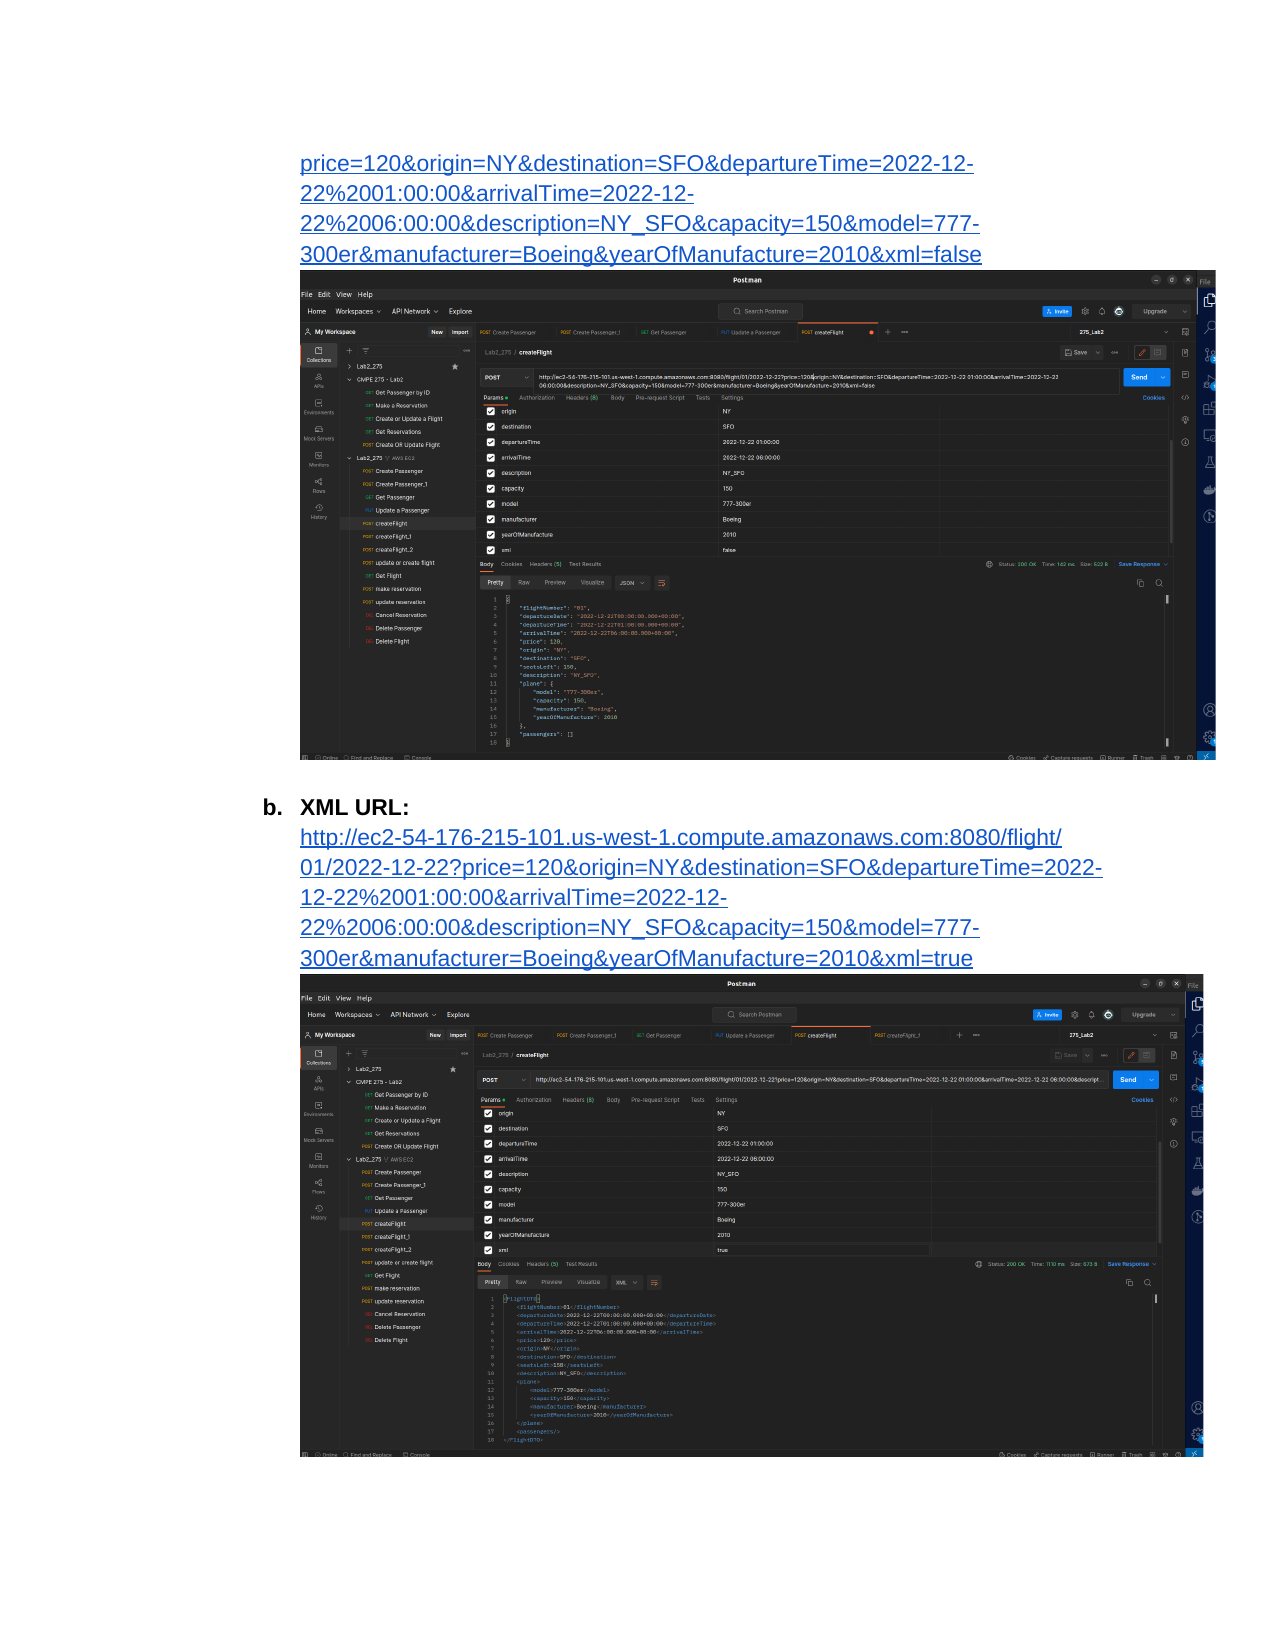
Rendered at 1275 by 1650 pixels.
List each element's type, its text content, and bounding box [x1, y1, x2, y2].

list XML URL: [262, 793, 1125, 820]
picture [300, 974, 1204, 1457]
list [262, 150, 1125, 267]
picture [300, 270, 1216, 760]
text http://ec2-54-176-215-101.us-west-1.compute.amazonaws.com:8080/flight/01/2022-12-22?price=120&origin=NY&destination=SFO&departureTime=2022-12-22%2001:00:00&arrivalTime=2022-12-22%2006:00:00&description=NY_SFO&capacity=150&model=777-300er&manufacturer=Boeing&yearOfManufacture=2010&xml=true [300, 824, 1125, 971]
